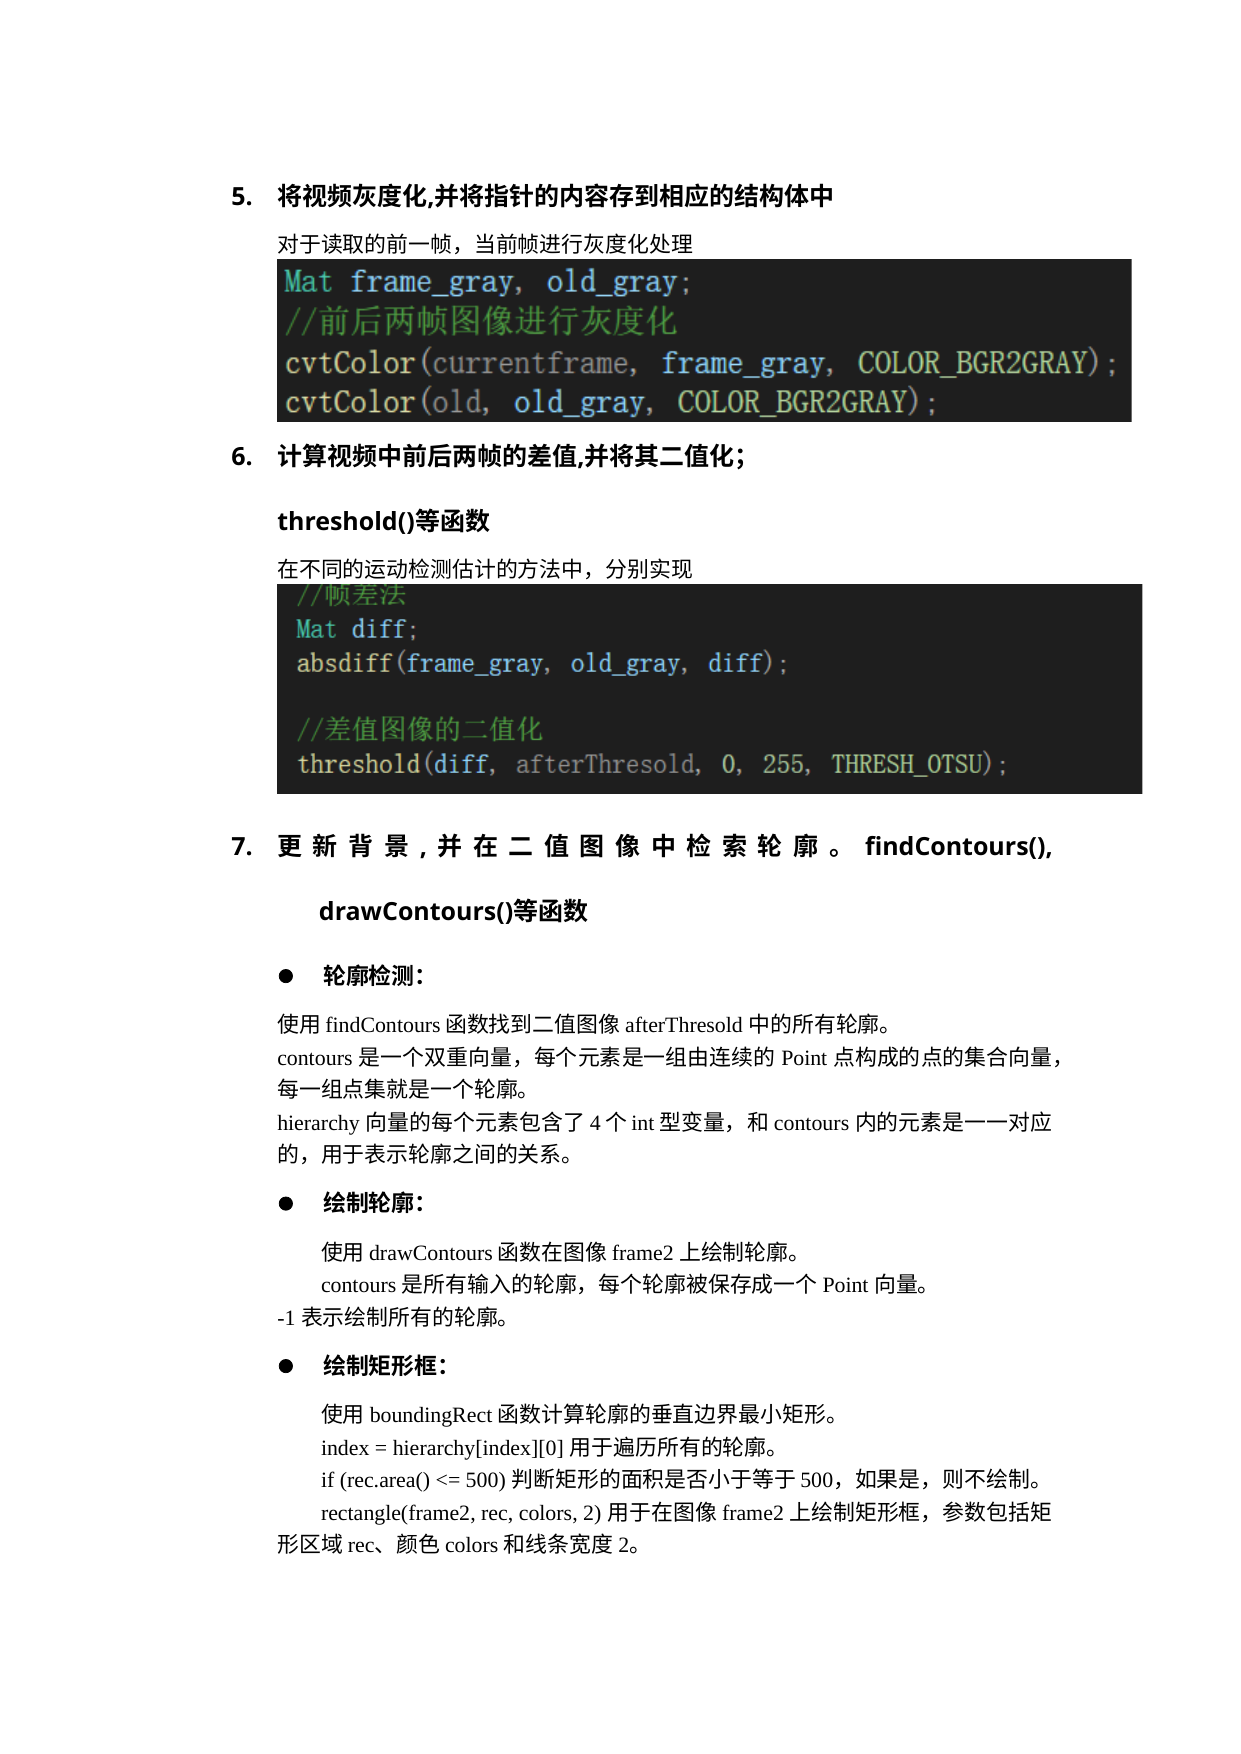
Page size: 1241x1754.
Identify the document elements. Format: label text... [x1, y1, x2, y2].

list 使用findContours函数找到二值图像 afterThresold 中的所有轮廓。 [277, 1007, 1053, 1039]
list hierarchy 向量的每个元素包含了4个int型变量，和 contours 内的元素是一一对应的，用于表示轮廓之间的关系。 [277, 1104, 1053, 1169]
list 使用drawContours函数在图像 frame2 上绘制轮廓。 [277, 1234, 1053, 1267]
list contours 是所有输入的轮廓，每个轮廓被保存成一个 Point 向量。 [277, 1267, 1053, 1299]
list 绘制矩形框： [277, 1332, 1053, 1397]
list 将视频灰度化,并将指针的内容存到相应的结构体中 [231, 162, 1053, 227]
picture [277, 584, 1143, 794]
list contours 是一个双重向量，每个元素是一组由连续的 Point 点构成的点的集合向量，每一组点集就是一个轮廓。 [277, 1039, 1053, 1104]
list if (rec.area() <= 500) 判断矩形的面积是否小于等于500，如果是，则不绘制。 [277, 1462, 1053, 1494]
list 计算视频中前后两帧的差值,并将其二值化； [231, 422, 1053, 487]
list 对于读取的前一帧，当前帧进行灰度化处理 [277, 227, 1053, 259]
picture [277, 259, 1132, 422]
list index = hierarchy[index][0] 用于遍历所有的轮廓。 [277, 1429, 1053, 1462]
list 绘制轮廓： [277, 1169, 1053, 1234]
list rectangle(frame2, rec, colors, 2) 用于在图像 frame2 上绘制矩形框，参数包括矩形区域 rec、颜色 colors 和线条宽度 2。 [277, 1494, 1053, 1559]
list -1 表示绘制所有的轮廓。 [277, 1299, 1053, 1332]
list 轮廓检测： [277, 942, 1053, 1007]
list threshold()等函数 [277, 487, 1053, 552]
list 使用 boundingRect 函数计算轮廓的垂直边界最小矩形。 [277, 1397, 1053, 1429]
list 更新背景,并在二值图像中检索轮廓。findContours(), drawContours()等函数 [231, 812, 1053, 942]
list 在不同的运动检测估计的方法中，分别实现 [277, 552, 1053, 584]
